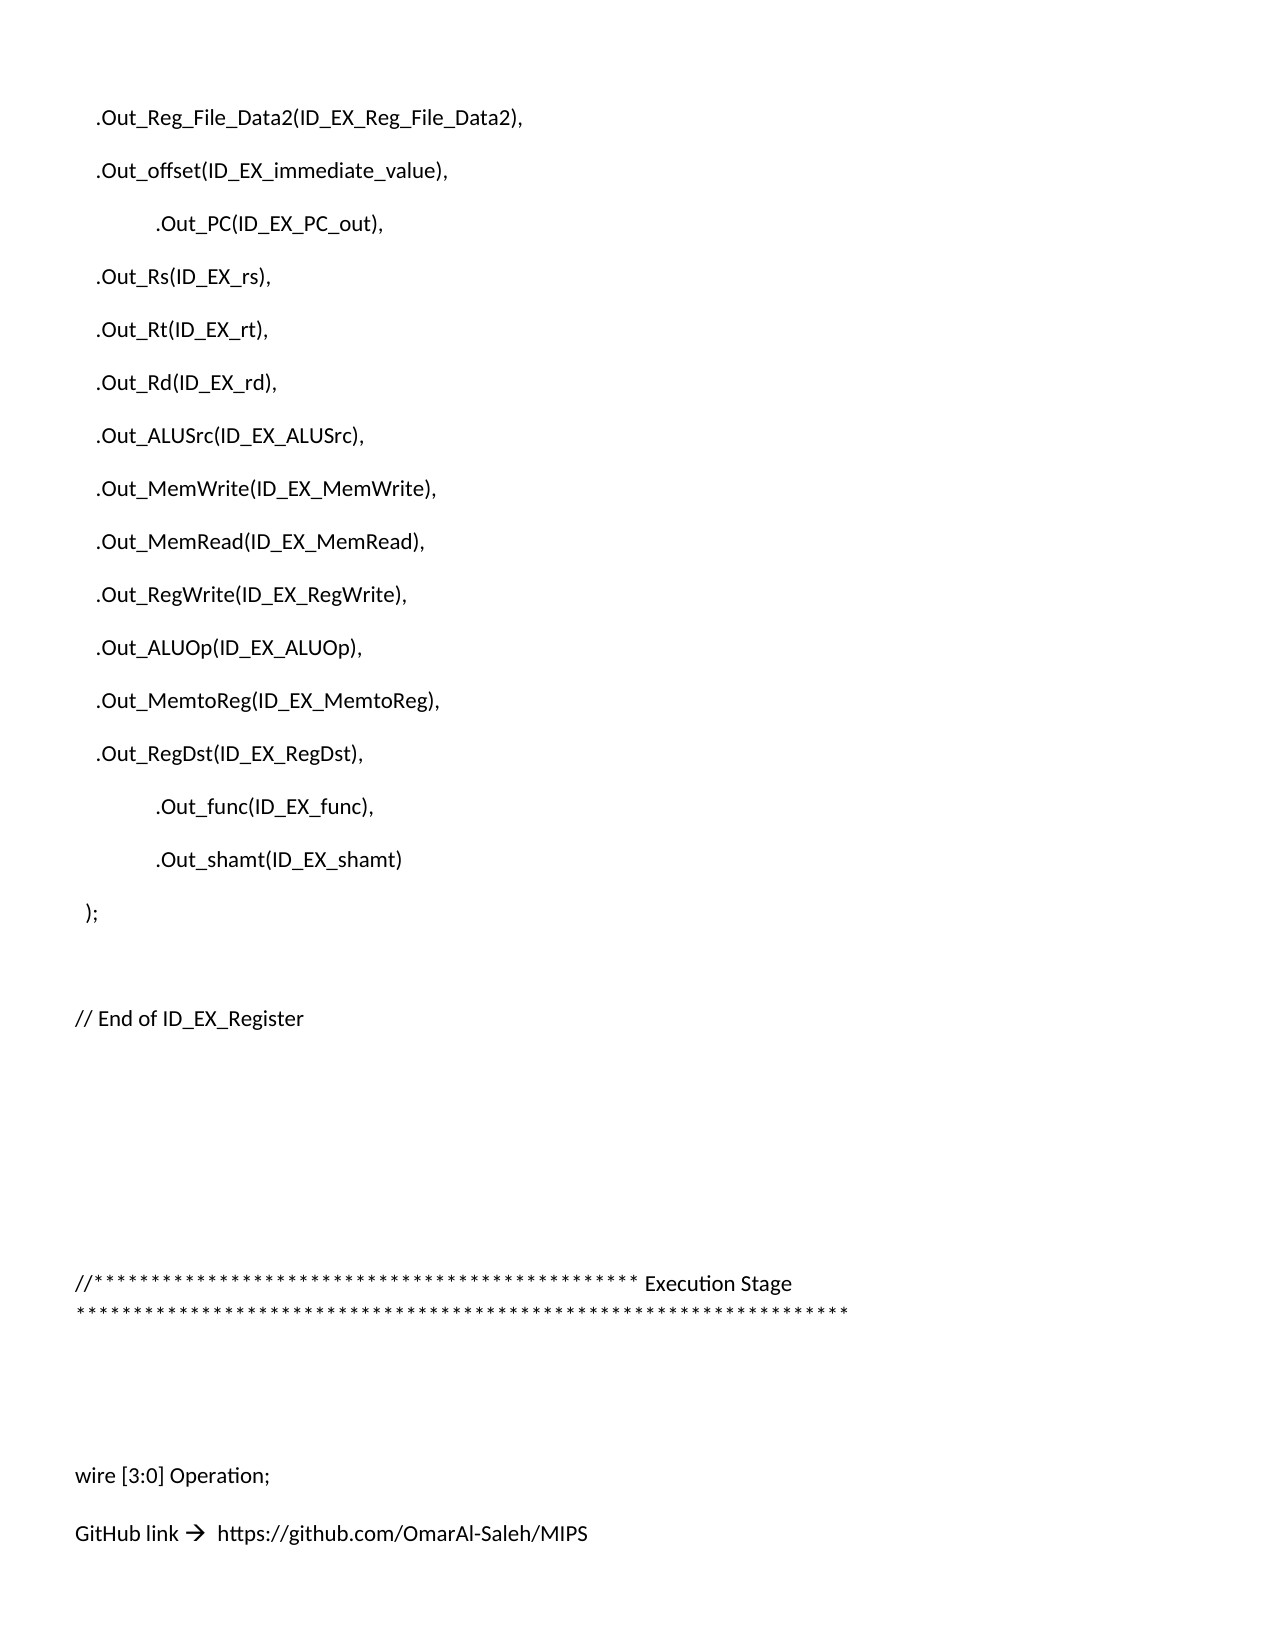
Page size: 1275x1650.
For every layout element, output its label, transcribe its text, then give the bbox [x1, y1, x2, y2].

text .Out_Rd(ID_EX_rd), [75, 368, 1200, 396]
text wire [3:0] Operation; [75, 1461, 1200, 1489]
text .Out_Rs(ID_EX_rs), [75, 262, 1200, 290]
text .Out_MemWrite(ID_EX_MemWrite), [75, 474, 1200, 502]
text // End of ID_EX_Register [75, 1004, 1200, 1032]
text .Out_shamt(ID_EX_shamt) [75, 845, 1200, 873]
text .Out_PC(ID_EX_PC_out), [75, 209, 1200, 237]
text .Out_ALUOp(ID_EX_ALUOp), [75, 633, 1200, 661]
text //************************************************ Execution Stage ******************************************************************** [75, 1269, 1200, 1330]
text .Out_RegWrite(ID_EX_RegWrite), [75, 580, 1200, 608]
text .Out_MemRead(ID_EX_MemRead), [75, 527, 1200, 555]
text .Out_ALUSrc(ID_EX_ALUSrc), [75, 421, 1200, 449]
text .Out_RegDst(ID_EX_RegDst), [75, 739, 1200, 767]
text .Out_offset(ID_EX_immediate_value), [75, 156, 1200, 184]
text .Out_Rt(ID_EX_rt), [75, 315, 1200, 343]
text .Out_Reg_File_Data2(ID_EX_Reg_File_Data2), [75, 103, 1200, 131]
text ); [75, 898, 1200, 926]
text .Out_MemtoReg(ID_EX_MemtoReg), [75, 686, 1200, 714]
text .Out_func(ID_EX_func), [75, 792, 1200, 820]
